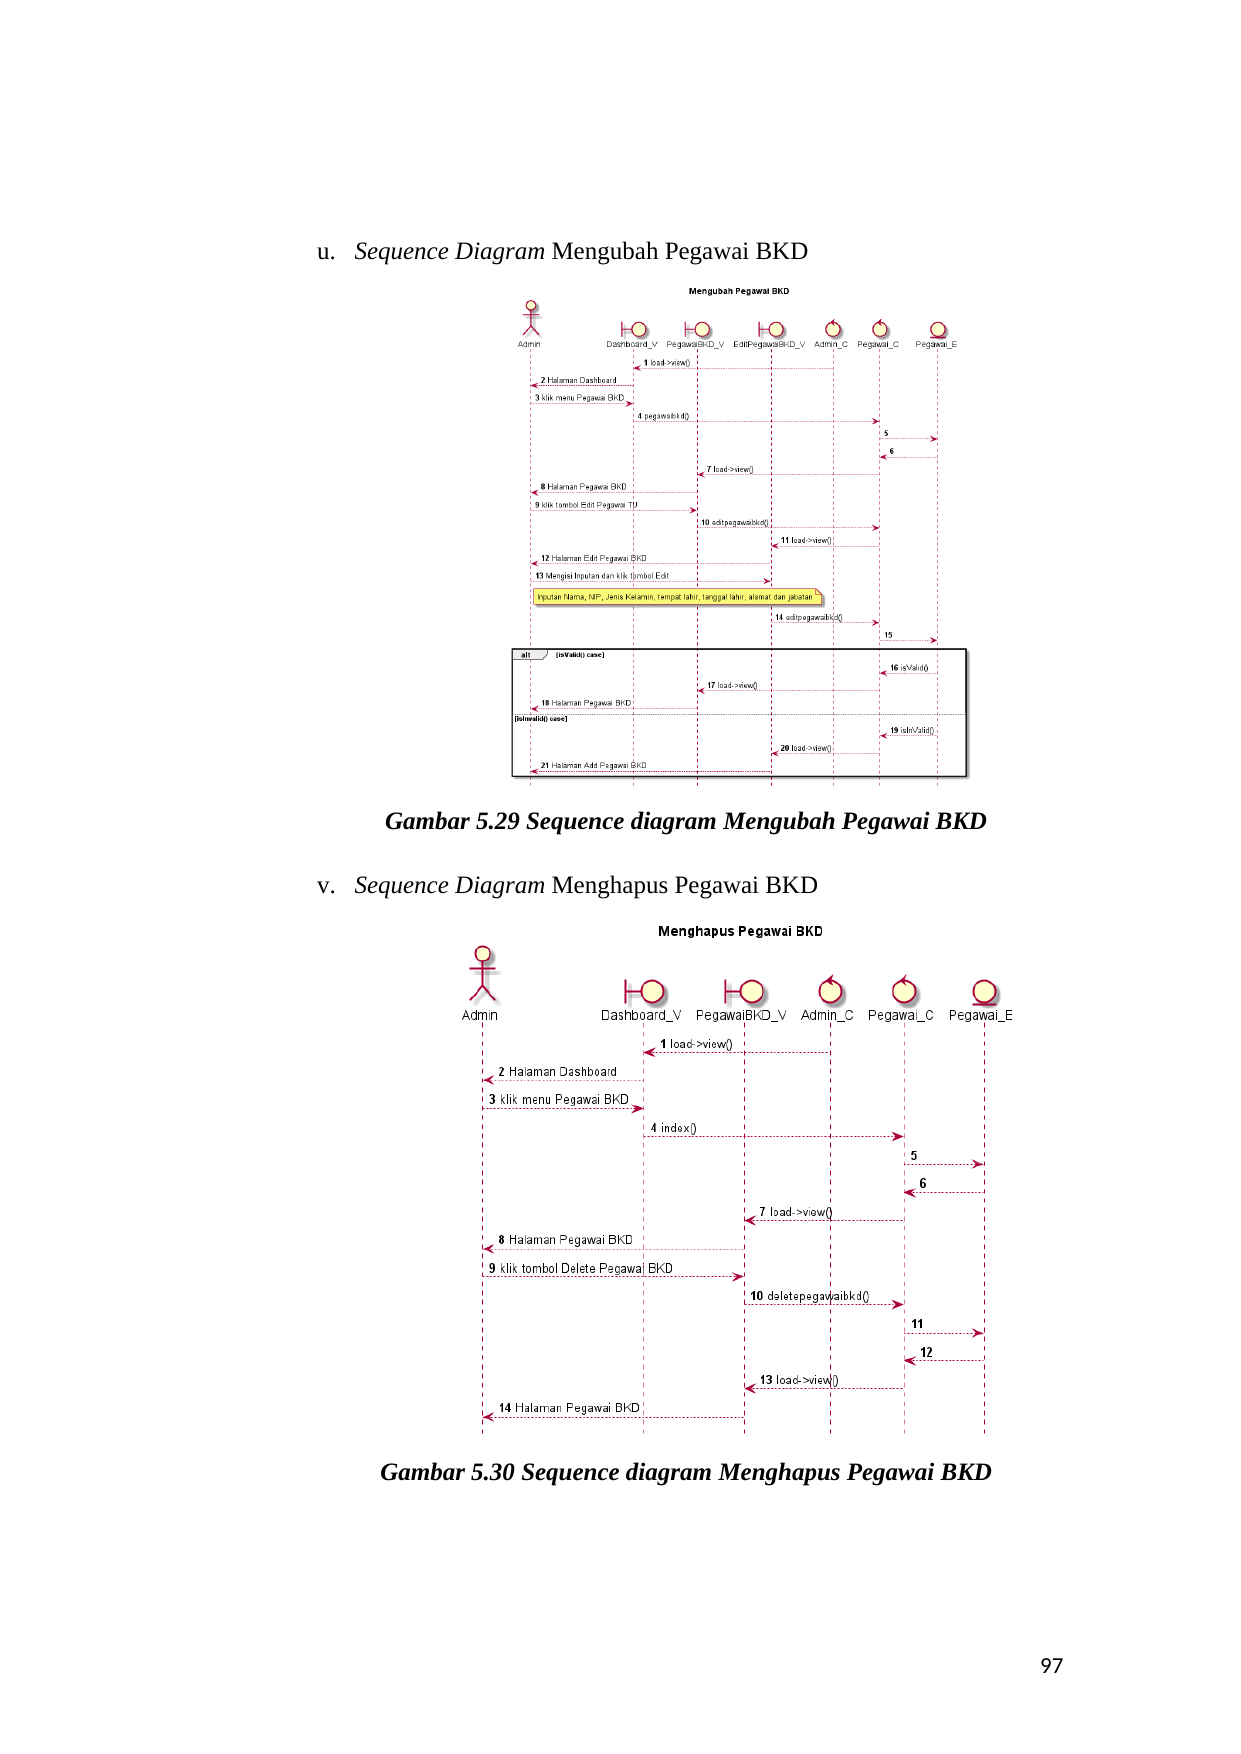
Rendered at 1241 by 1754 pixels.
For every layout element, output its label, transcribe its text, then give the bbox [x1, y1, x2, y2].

text Gambar 5.30 Sequence diagram Menghapus Pegawai BKD [311, 1457, 1063, 1485]
text Gambar 5.29 Sequence diagram Mengubah Pegawai BKD [311, 806, 1063, 834]
picture [504, 279, 972, 792]
list Sequence Diagram Menghapus Pegawai BKD [317, 870, 1063, 898]
picture [454, 912, 1023, 1443]
list Sequence Diagram Mengubah Pegawai BKD [317, 236, 1063, 265]
